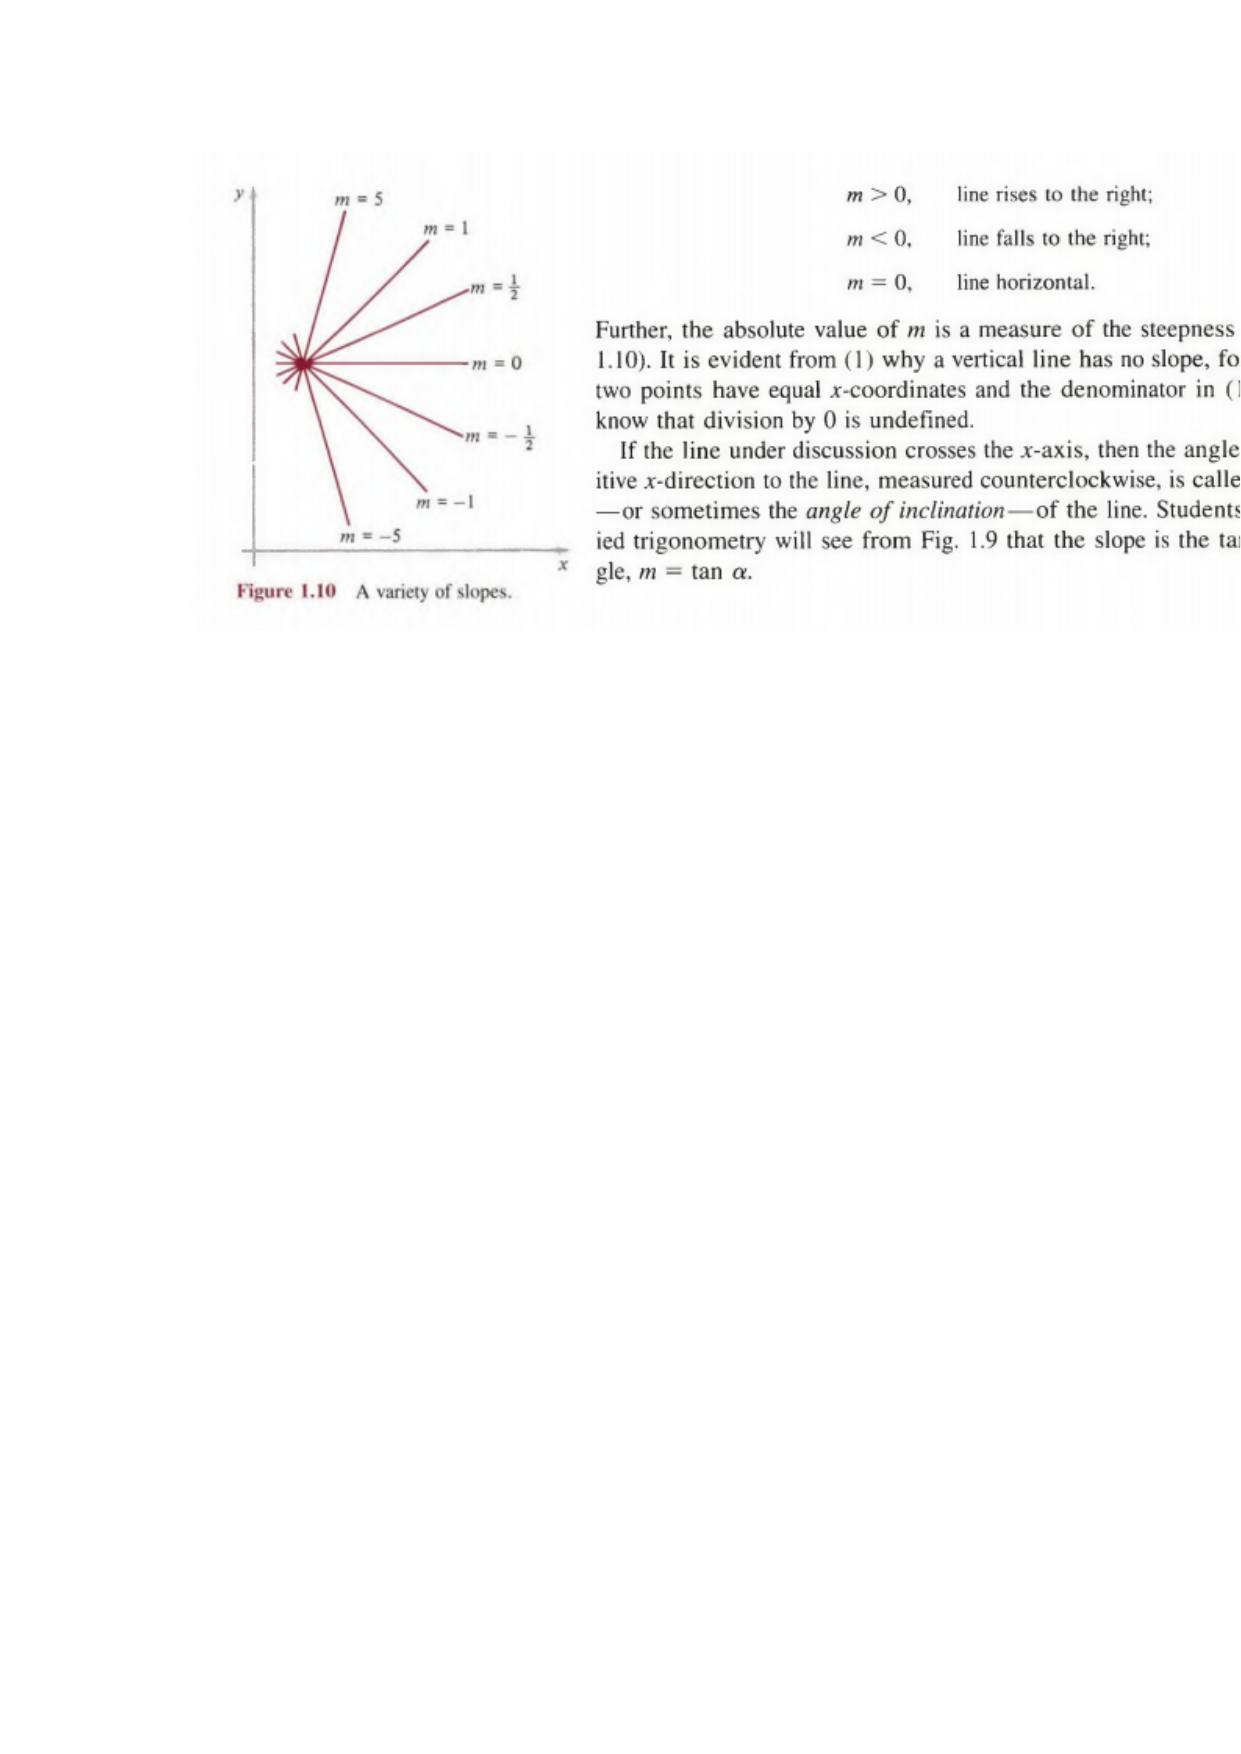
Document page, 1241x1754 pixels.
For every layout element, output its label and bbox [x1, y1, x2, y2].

picture [187, 151, 1241, 631]
